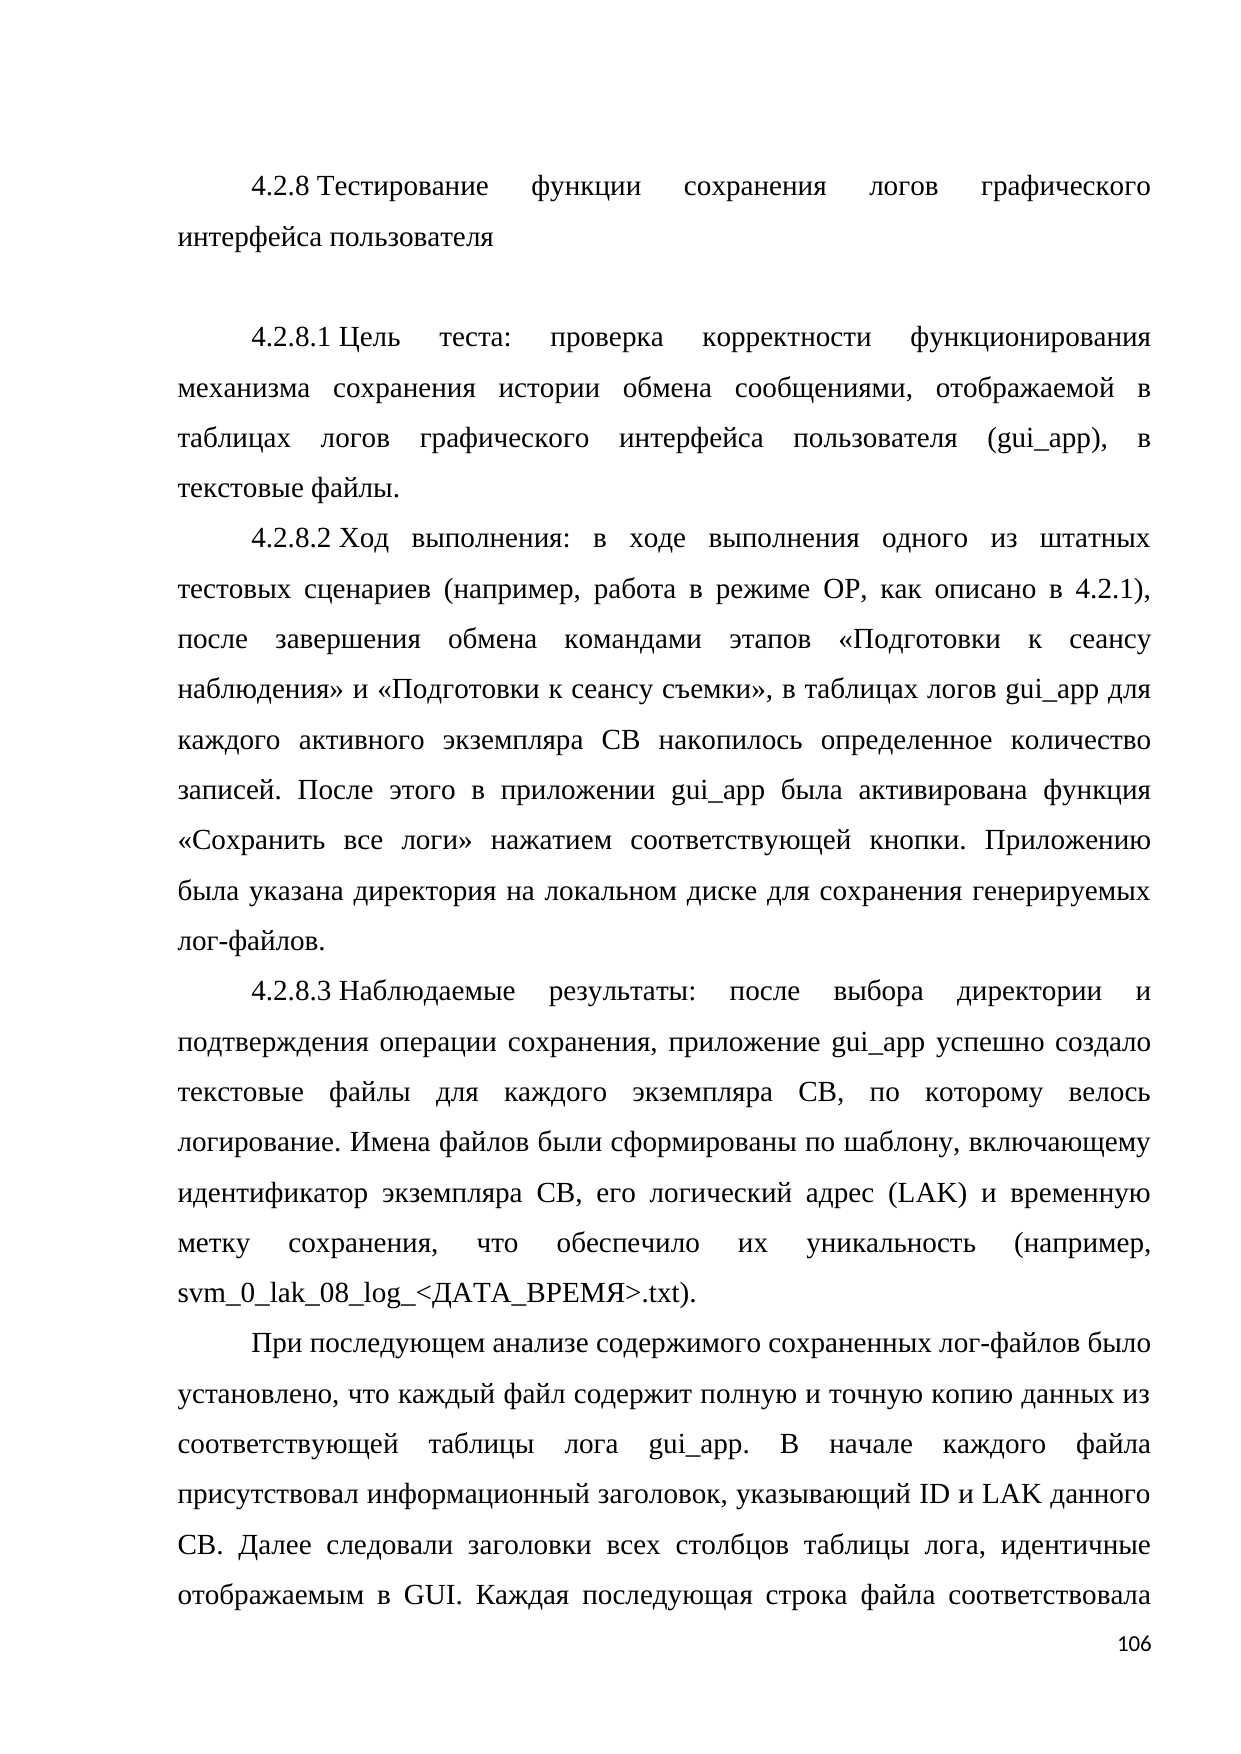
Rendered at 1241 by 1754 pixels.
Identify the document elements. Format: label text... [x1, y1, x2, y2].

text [177, 1326, 1152, 1611]
text Наблюдаемые результаты: после выбора директории и подтверждения операции сохранения, приложение gui_app успешно создало текстовые файлы для каждого экземпляра СВ, по которому велось логирование. Имена файлов были сформированы по шаблону, включающему идентификатор экземпляра СВ, его логический адрес (LAK) и временную метку сохранения, что обеспечило их уникальность (например, svm_0_lak_08_log_<ДАТА_ВРЕМЯ>.txt). [177, 973, 1152, 1309]
text Ход выполнения: в ходе выполнения одного из штатных тестовых сценариев (например, работа в режиме ОР, как описано в 4.2.1), после завершения обмена командами этапов «Подготовки к сеансу наблюдения» и «Подготовки к сеансу съемки», в таблицах логов gui_app для каждого активного экземпляра СВ накопилось определенное количество записей. После этого в приложении gui_app была активирована функция «Сохранить все логи» нажатием соответствующей кнопки. Приложению была указана директория на локальном диске для сохранения генерируемых лог-файлов. [177, 521, 1152, 957]
text Цель теста: проверка корректности функционирования механизма сохранения истории обмена сообщениями, отображаемой в таблицах логов графического интерфейса пользователя (gui_app), в текстовые файлы. [177, 319, 1152, 504]
text Тестирование функции сохранения логов графического интерфейса пользователя [177, 168, 1152, 252]
